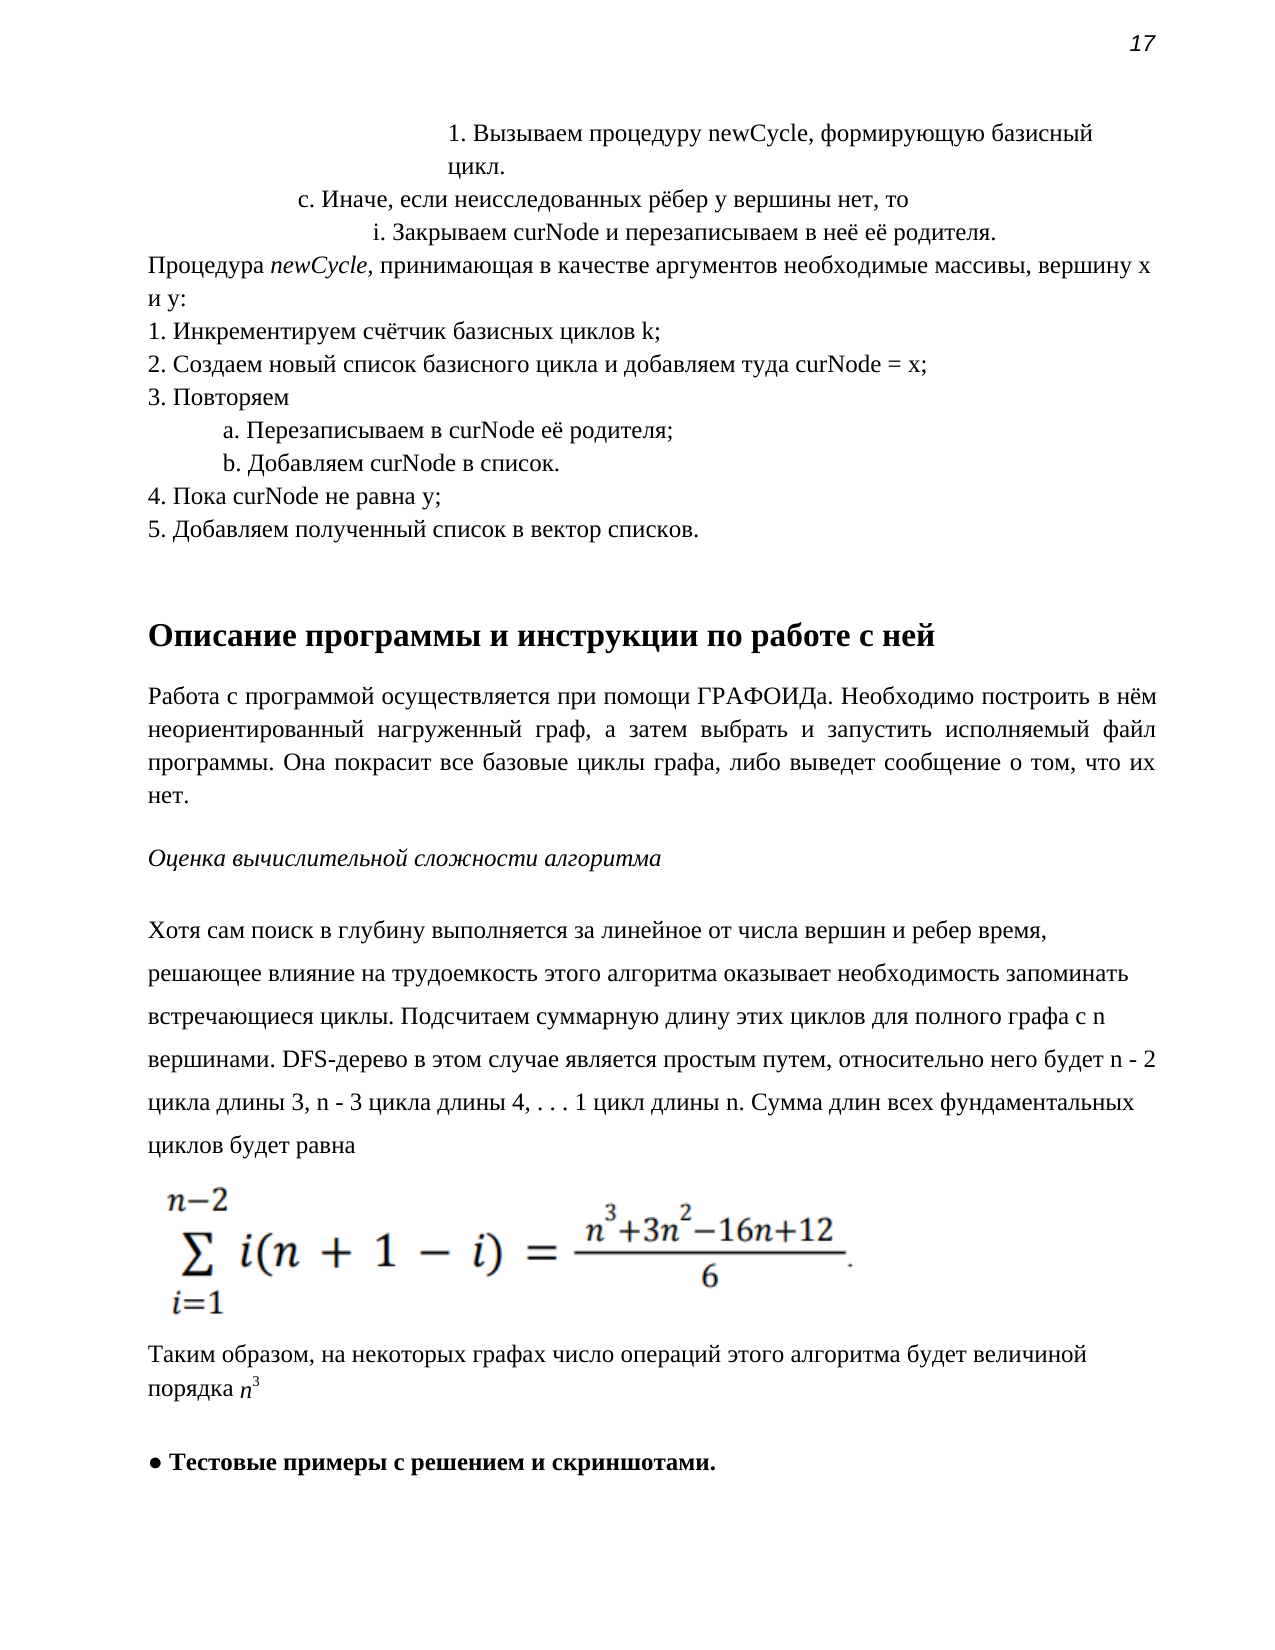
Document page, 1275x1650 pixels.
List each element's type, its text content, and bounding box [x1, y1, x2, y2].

subtitle Описание программы и инструкции по работе с ней [148, 616, 1157, 654]
text b. Добавляем curNode в список. [148, 448, 1157, 477]
text 5. Добавляем полученный список в вектор списков. [148, 514, 1157, 543]
text ● Тестовые примеры с решением и скриншотами. [148, 1447, 1157, 1475]
text 4. Пока curNode не равна y; [148, 481, 1157, 510]
text 2. Создаем новый список базисного цикла и добавляем туда curNode = х; [148, 349, 1157, 378]
text c. Иначе, если неисследованных рёбер у вершины нет, то [223, 184, 1157, 213]
text 3. Повторяем [148, 382, 1157, 411]
subtitle Оценка вычислительной сложности алгоритма [148, 843, 1157, 871]
text 1. Инкрементируем счётчик базисных циклов k; [148, 316, 1157, 345]
text Процедура newCycle, принимающая в качестве аргументов необходимые массивы, вершину х [148, 250, 1157, 279]
text Таким образом, на некоторых графах число операций этого алгоритма будет величиной порядка [148, 1339, 1157, 1403]
picture [147, 1182, 931, 1336]
subtitle Хотя сам поиск в глубину выполняется за линейное от числа вершин и ребер время, решающее влияние на трудоемкость этого алгоритма оказывает необходимость запоминать встречающиеся циклы. Подсчитаем суммарную длину этих циклов для полного графа с n вершинами. DFS-дерево в этом случае является простым путем, относительно него будет n - 2 цикла длины 3, n - 3 цикла длины 4, . . . 1 цикл длины n. Сумма длин всех фундаментальных циклов будет равна [148, 915, 1157, 1159]
text a. Перезаписываем в curNode её родителя; [148, 415, 1157, 444]
text и у: [148, 283, 1157, 312]
text i. Закрываем curNode и перезаписываем в неё её родителя. [298, 217, 1157, 246]
text Работа с программой осуществляется при помощи ГРАФОИДа. Необходимо построить в нём неориентированный нагруженный граф, а затем выбрать и запустить исполняемый файл программы. Она покрасит все базовые циклы графа, либо выведет сообщение о том, что их нет. [148, 681, 1157, 809]
text 1. Вызываем процедуру newCycle, формирующую базисный цикл. [448, 118, 1157, 180]
